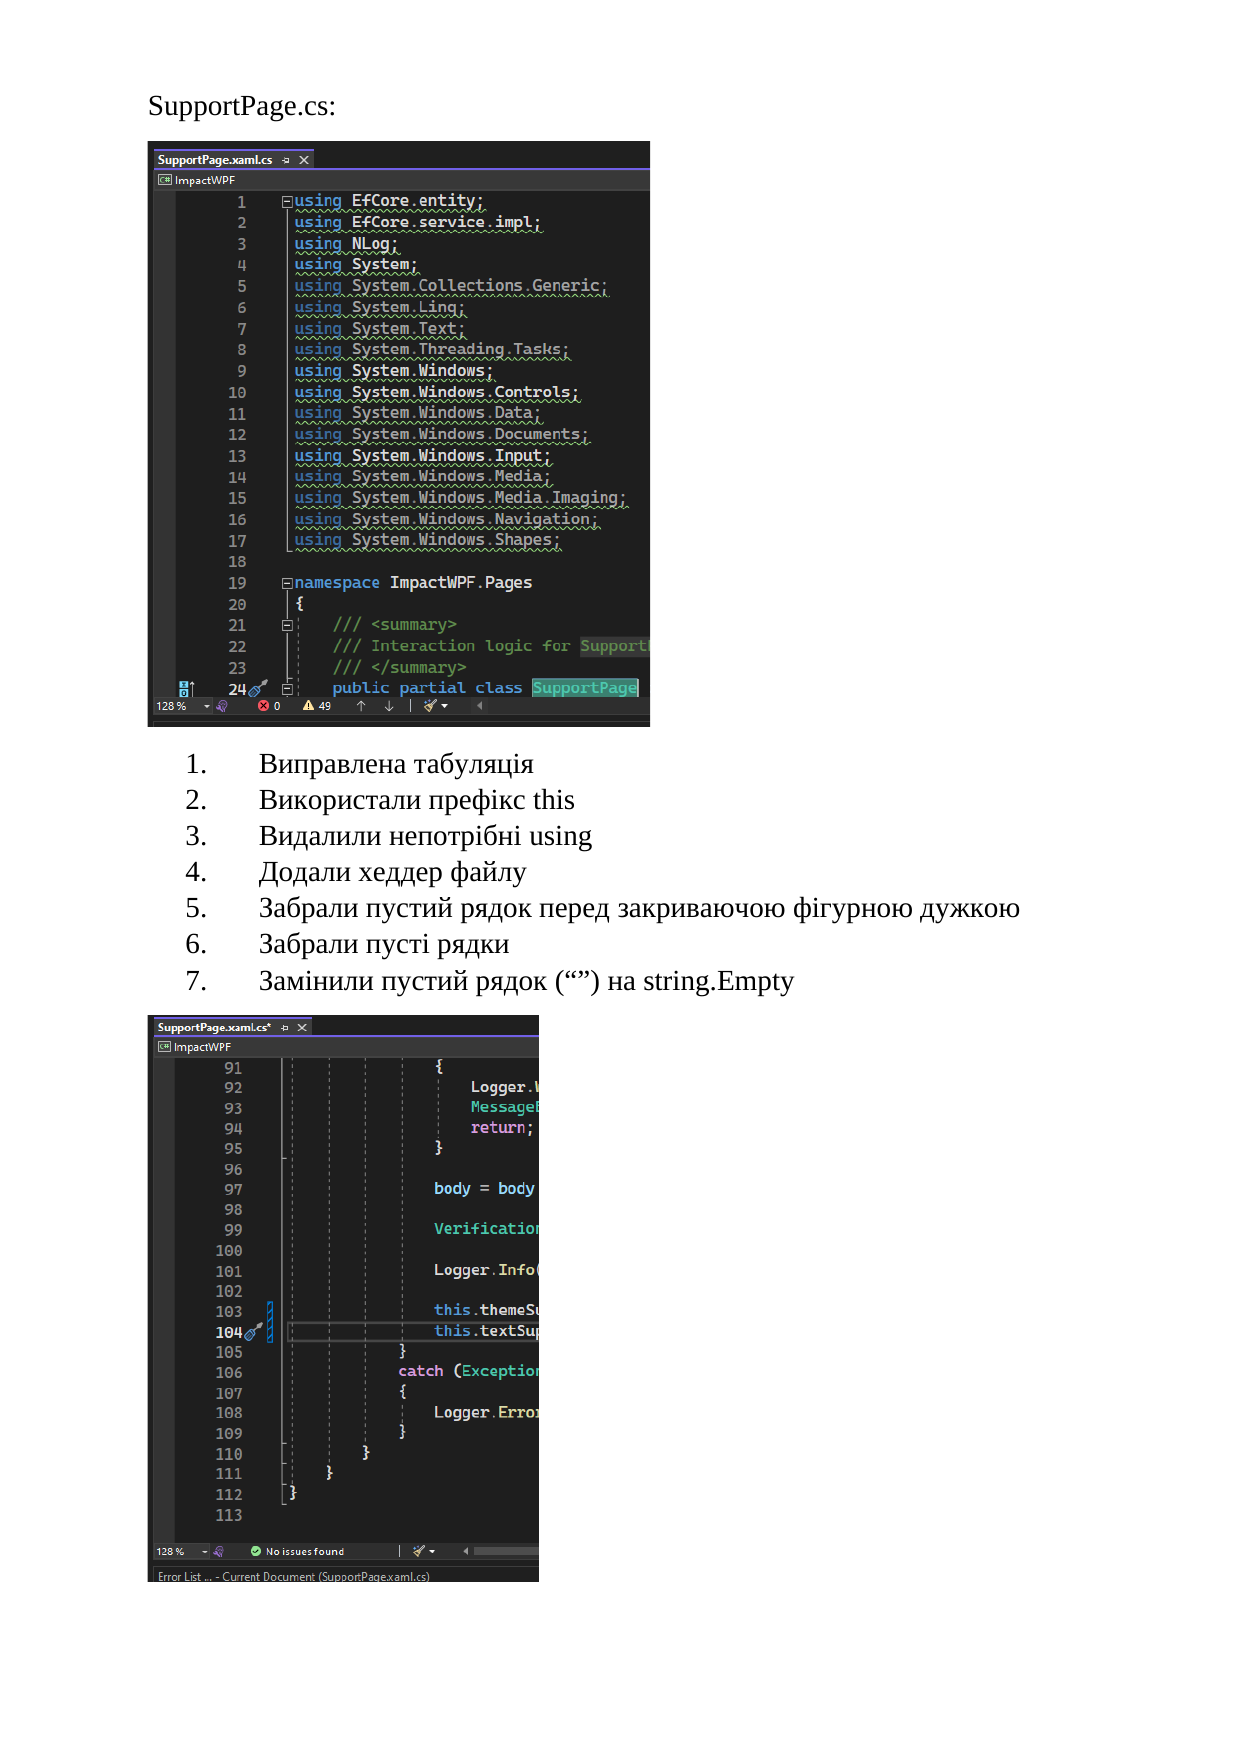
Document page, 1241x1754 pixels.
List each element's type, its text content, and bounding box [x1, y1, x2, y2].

list Забрали пустий рядок перед закриваючою фігурною дужкою [185, 890, 1152, 924]
list Виправлена табуляція [185, 746, 1152, 779]
list Додали хеддер файлу [185, 854, 1152, 888]
text SupportPage.cs: [148, 88, 1152, 122]
list Видалили непотрібні using [185, 818, 1152, 852]
picture [147, 1015, 539, 1582]
list Замінили пустий рядок (“”) на string.Empty [185, 963, 1152, 996]
list Використали префікс this [185, 782, 1152, 816]
picture [147, 141, 651, 727]
list Забрали пусті рядки [185, 927, 1152, 960]
